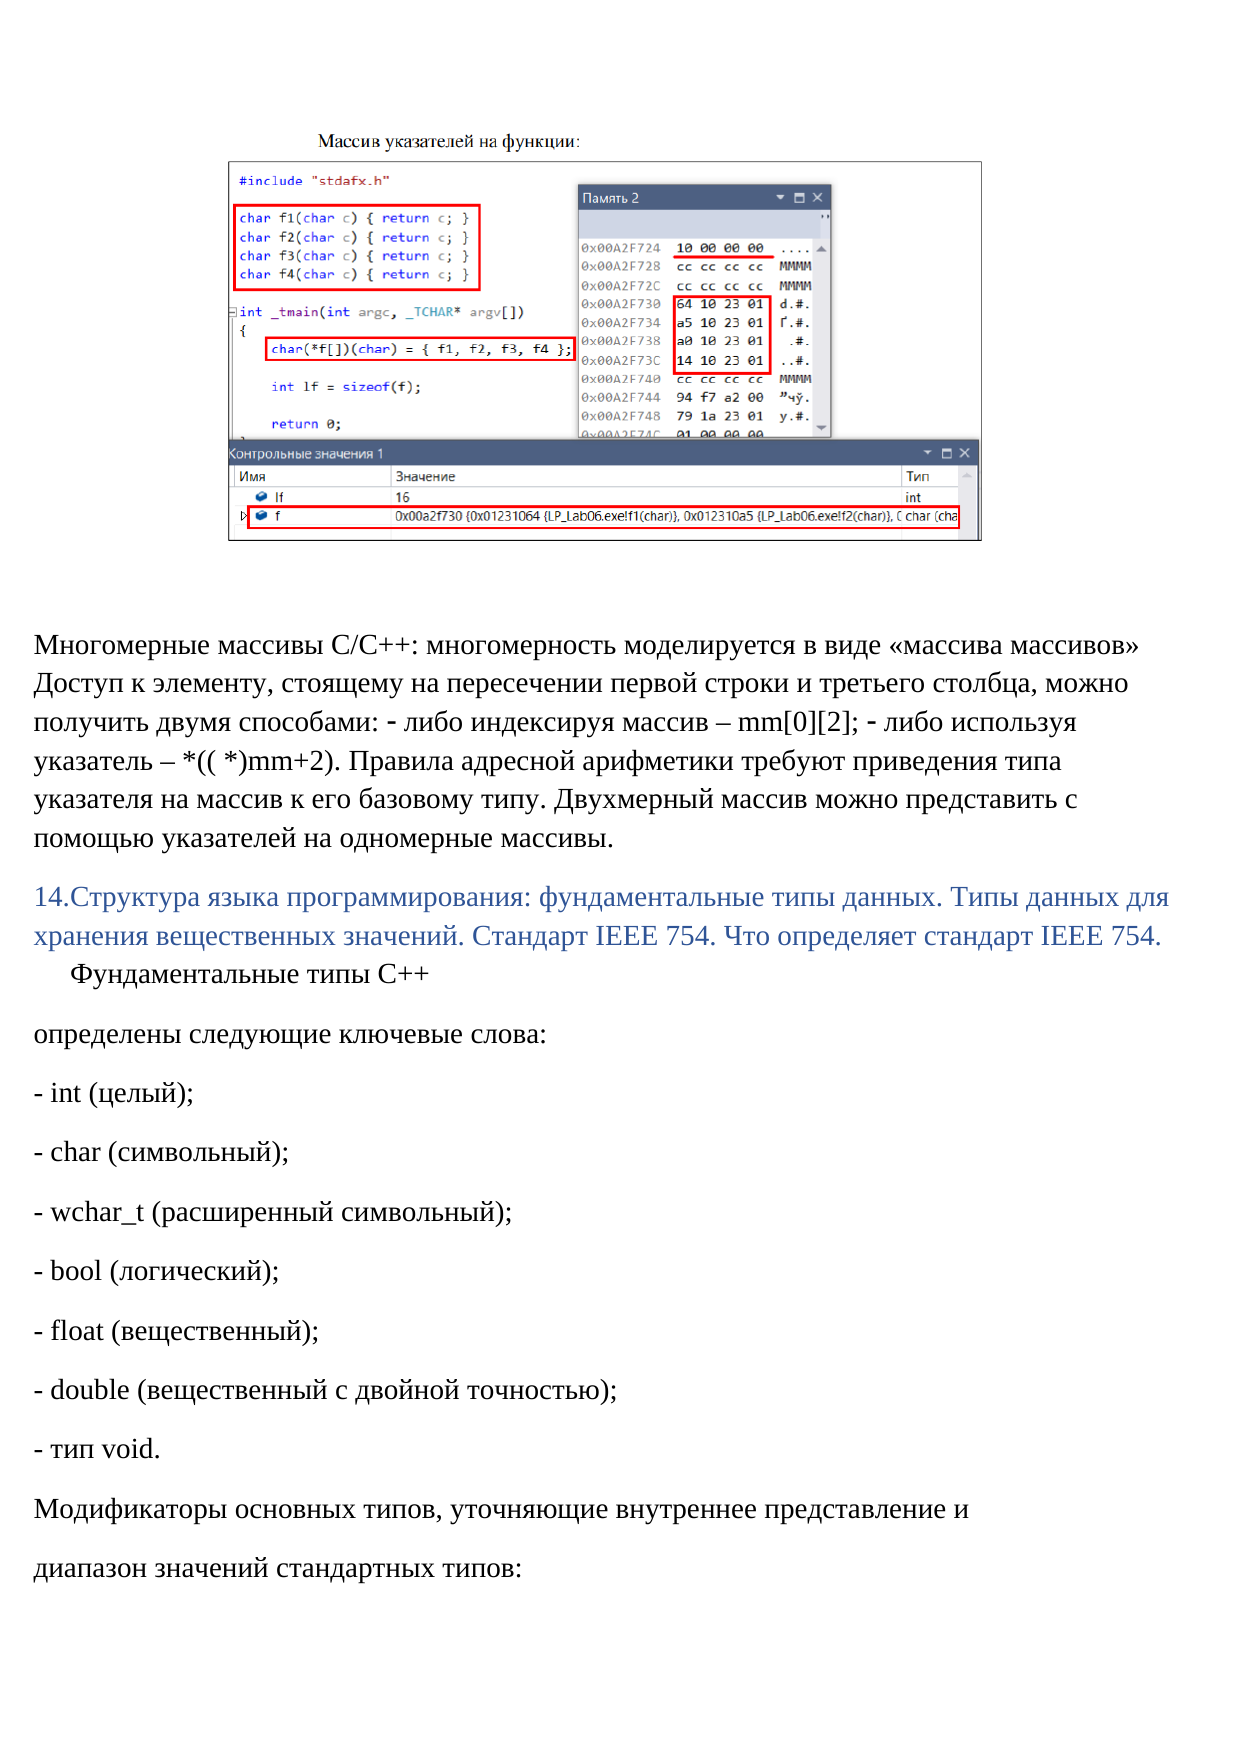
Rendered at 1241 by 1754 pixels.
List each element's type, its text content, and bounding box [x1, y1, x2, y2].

text - bool (логический); [33, 1253, 1178, 1287]
text Модификаторы основных типов, уточняющие внутреннее представление и [33, 1491, 1178, 1524]
text - wchar_t (расширенный символьный); [33, 1194, 1178, 1227]
subtitle 14.Структура языка программирования: фундаментальные типы данных. Типы данных для хранения вещественных значений. Стандарт IEEE 754. Что определяет стандарт IEEE 754. [33, 879, 1178, 951]
text Фундаментальные типы C++ [33, 956, 1178, 990]
text - тип void. [33, 1431, 1178, 1465]
text - int (целый); [33, 1075, 1178, 1109]
text диапазон значений стандартных типов: [33, 1550, 1178, 1584]
text Многомерные массивы С/С++: многомерность моделируется в виде «массива массивов» Доступ к элементу, стоящему на пересечении первой строки и третьего столбца, можно получить двумя способами: либо индексируя массив – mm[0][2]; либо используя указатель – *(( *)mm+2). Правила адресной арифметики требуют приведения типа указателя на массив к его базовому типу. Двухмерный массив можно представить с помощью указателей на одномерные массивы. [33, 627, 1178, 853]
text - float (вещественный); [33, 1313, 1178, 1346]
text определены следующие ключевые слова: [33, 1016, 1178, 1049]
picture [222, 108, 989, 543]
text - double (вещественный с двойной точностью); [33, 1372, 1178, 1406]
text - char (символьный); [33, 1134, 1178, 1168]
